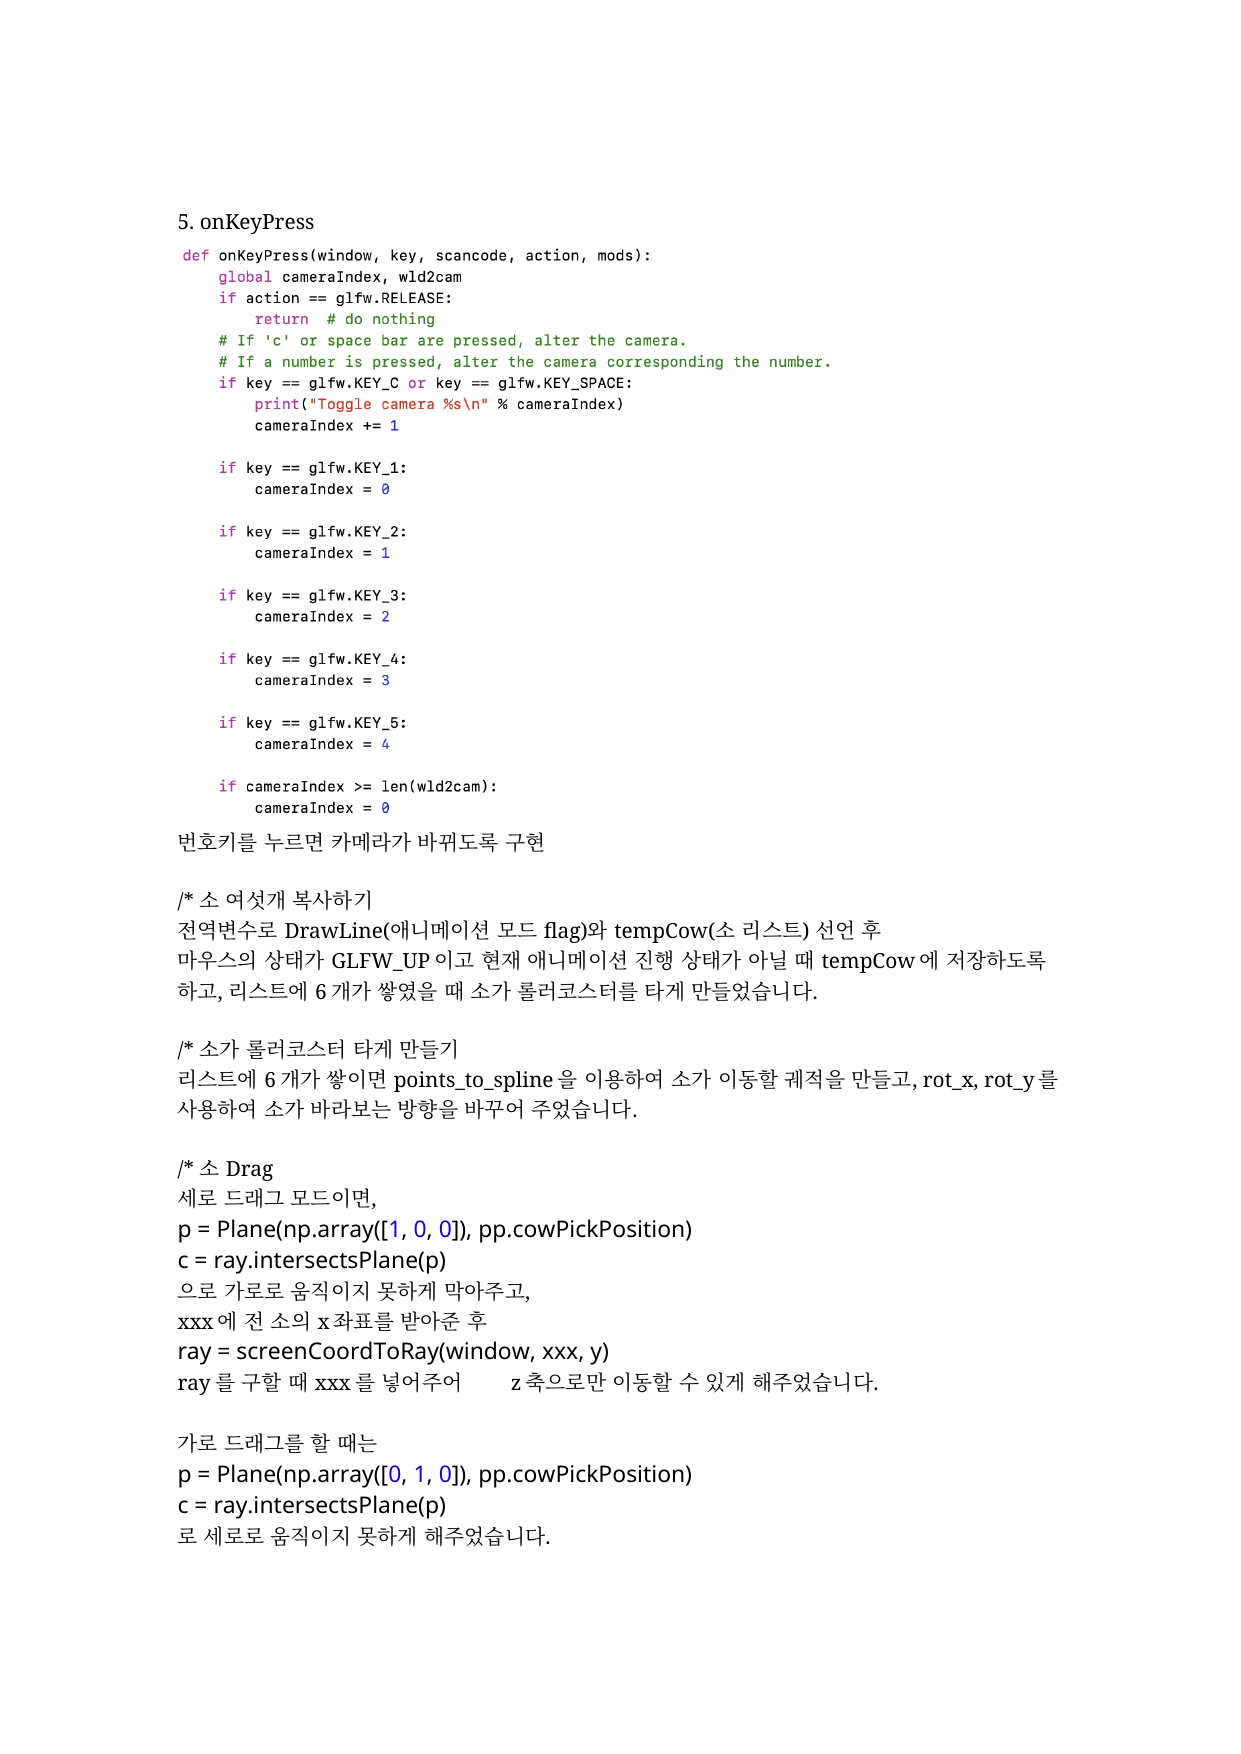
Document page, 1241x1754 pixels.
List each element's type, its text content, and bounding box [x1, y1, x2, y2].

text ray = screenCoordToRay(window, xxx, y) [177, 1335, 1063, 1367]
text xxx에 전 소의 x좌표를 받아준 후 [177, 1305, 1063, 1335]
text /* 소 여섯개 복사하기 [177, 885, 1063, 915]
text /* 소가 롤러코스터 타게 만들기 [177, 1034, 1063, 1064]
text 번호키를 누르면 카메라가 바뀌도록 구현 [177, 826, 1063, 856]
text p = Plane(np.array([0, 1, 0]), pp.cowPickPosition) [177, 1458, 1063, 1489]
text 으로 가로로 움직이지 못하게 막아주고, [177, 1275, 1063, 1305]
picture [177, 235, 867, 827]
text 로 세로로 움직이지 못하게 해주었습니다. [177, 1520, 1063, 1550]
text 마우스의 상태가 GLFW_UP이고 현재 애니메이션 진행 상태가 아닐 때 tempCow에 저장하도록 하고, 리스트에 6개가 쌓였을 때 소가 롤러코스터를 타게 만들었습니다. [177, 945, 1063, 1005]
text 리스트에 6개가 쌓이면 points_to_spline을 이용하여 소가 이동할 궤적을 만들고, rot_x, rot_y를 사용하여 소가 바라보는 방향을 바꾸어 주었습니다. [177, 1064, 1063, 1124]
text c = ray.intersectsPlane(p) [177, 1489, 1063, 1520]
text c = ray.intersectsPlane(p) [177, 1244, 1063, 1275]
text ray를 구할 때 xxx를 넣어주어 z축으로만 이동할 수 있게 해주었습니다. [177, 1367, 1063, 1397]
text 전역변수로 DrawLine(애니메이션 모드 flag)와 tempCow(소 리스트) 선언 후 [177, 915, 1063, 945]
text p = Plane(np.array([1, 0, 0]), pp.cowPickPosition) [177, 1213, 1063, 1244]
text 가로 드래그를 할 때는 [177, 1428, 1063, 1458]
text 세로 드래그 모드이면, [177, 1182, 1063, 1213]
text /* 소 Drag [177, 1152, 1063, 1182]
text 5. onKeyPress [177, 207, 1063, 235]
